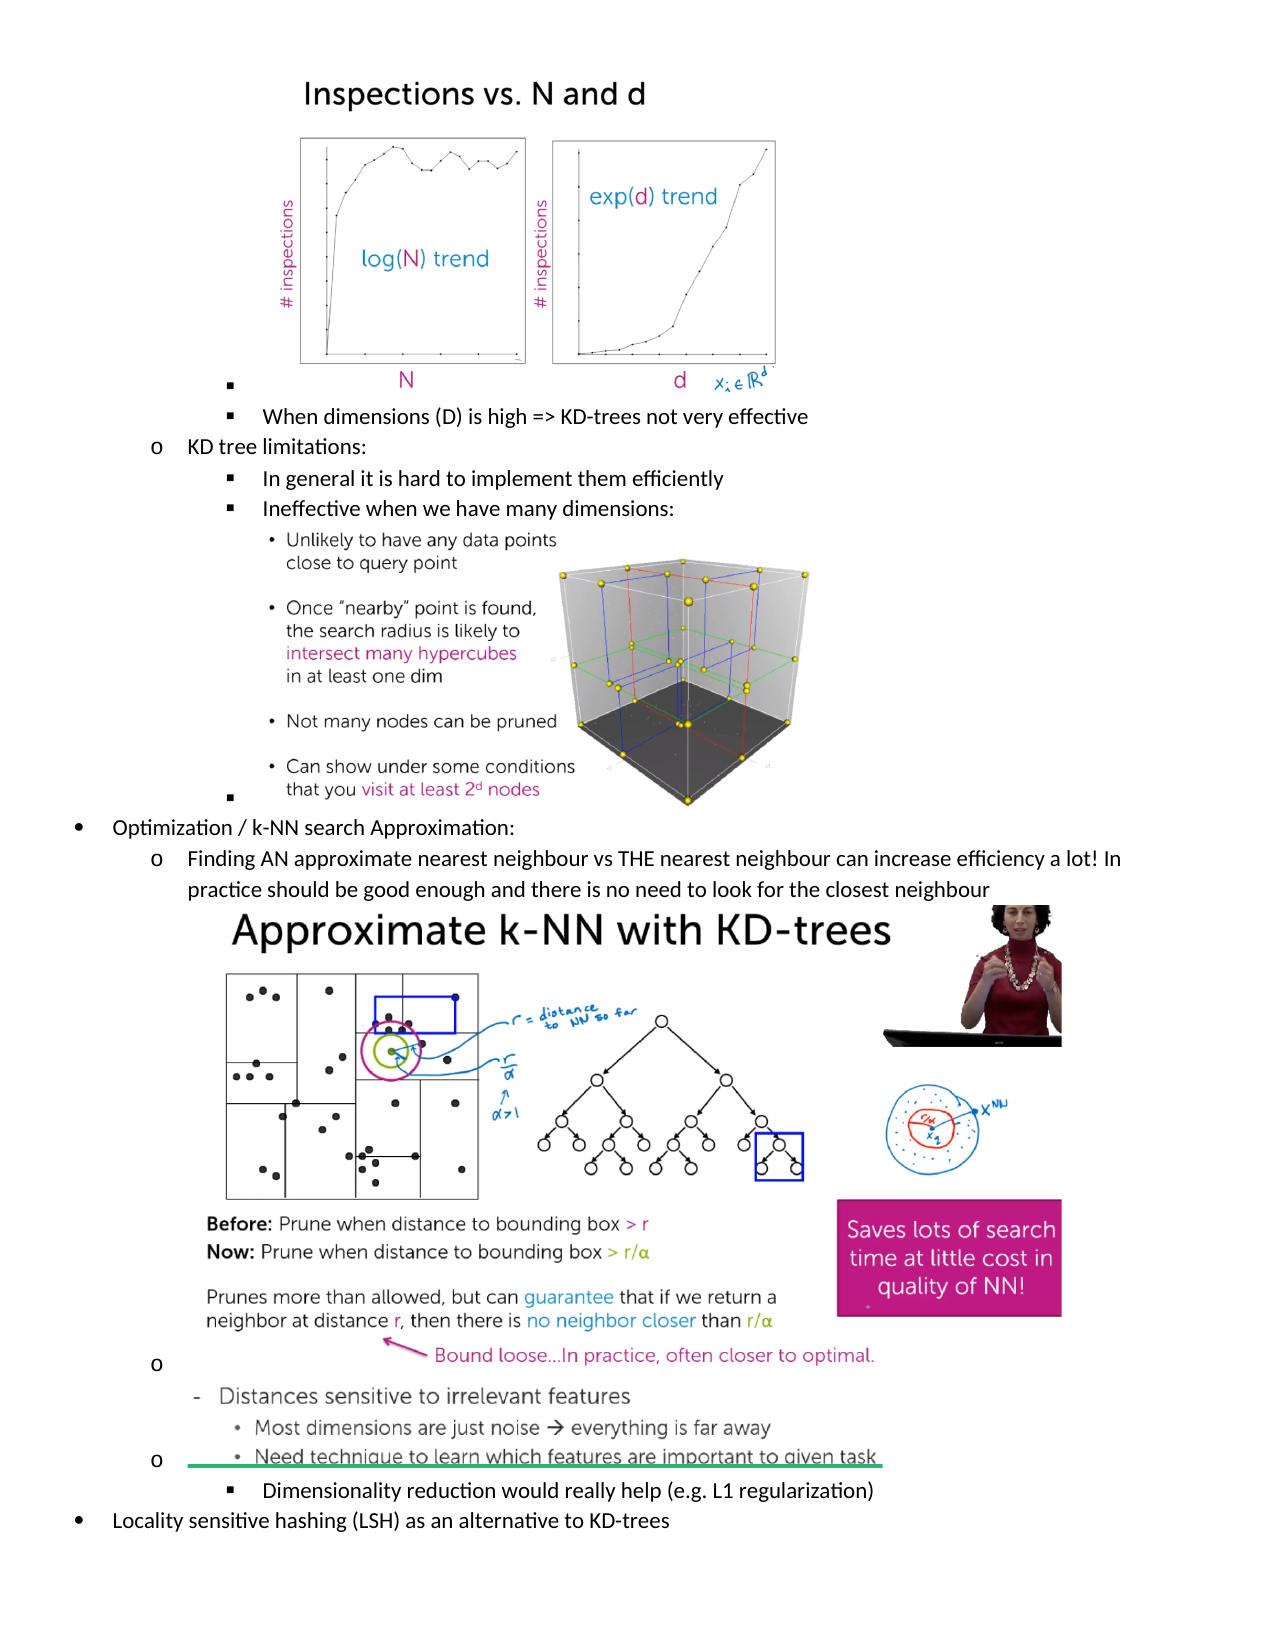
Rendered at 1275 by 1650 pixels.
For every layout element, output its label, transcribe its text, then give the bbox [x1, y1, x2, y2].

picture [187, 905, 1062, 1372]
list In general it is hard to implement them efficiently [225, 464, 1200, 492]
picture [262, 75, 784, 395]
picture [187, 1380, 883, 1468]
list When dimensions (D) is high => KD-trees not very effective [225, 402, 1200, 430]
picture [262, 524, 813, 807]
list Finding AN approximate nearest neighbour vs THE nearest neighbour can increase efficiency a lot! In practice should be good enough and there is no need to look for the closest neighbour [150, 844, 1200, 903]
list KD tree limitations: [150, 432, 1200, 461]
list Ineffective when we have many dimensions: [225, 494, 1200, 522]
list Dimensionality reduction would really help (e.g. L1 regularization) [225, 1476, 1200, 1504]
list Locality sensitive hashing (LSH) as an alternative to KD-trees [75, 1507, 1200, 1535]
list Optimization / k-NN search Approximation: [75, 813, 1200, 842]
